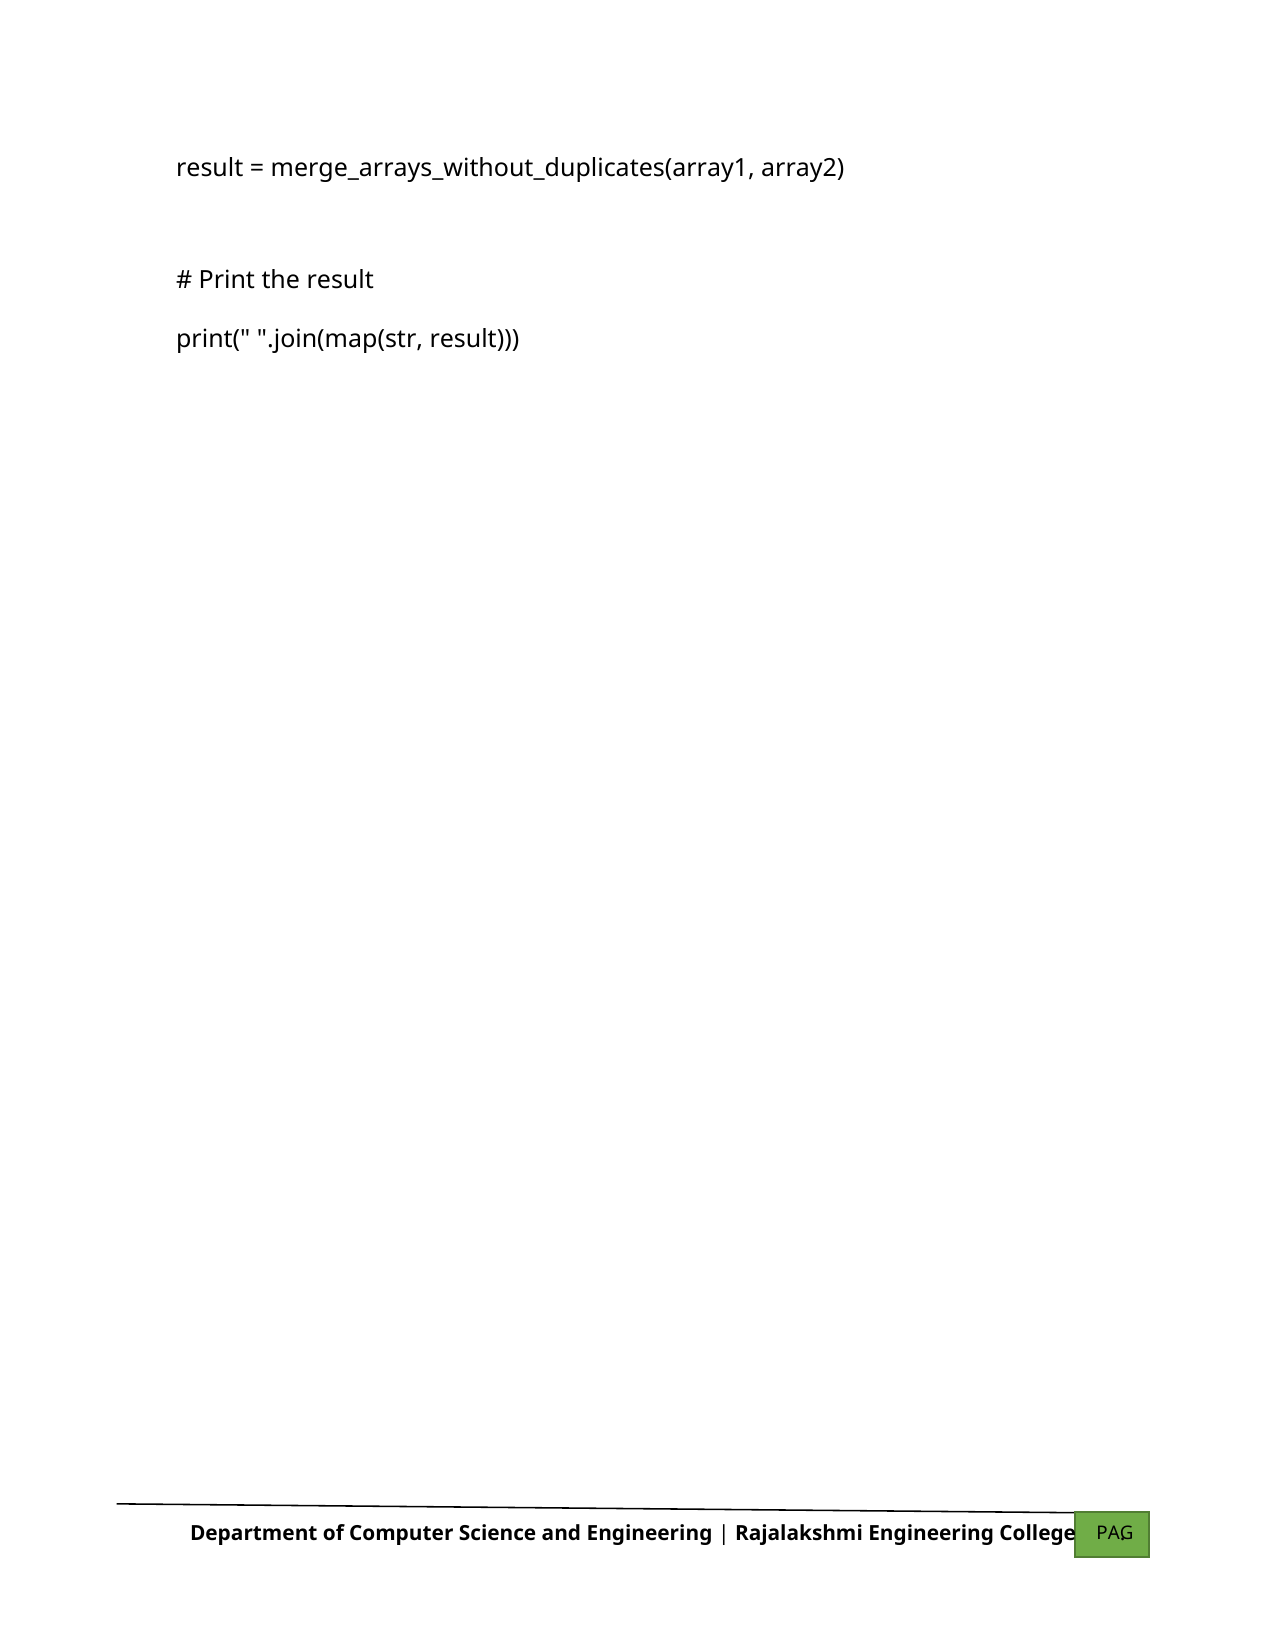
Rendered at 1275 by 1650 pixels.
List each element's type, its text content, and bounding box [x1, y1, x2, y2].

text print(" ".join(map(str, result))) [150, 321, 1125, 355]
text # Print the result [150, 262, 1125, 296]
text result = merge_arrays_without_duplicates(array1, array2) [150, 150, 1125, 184]
